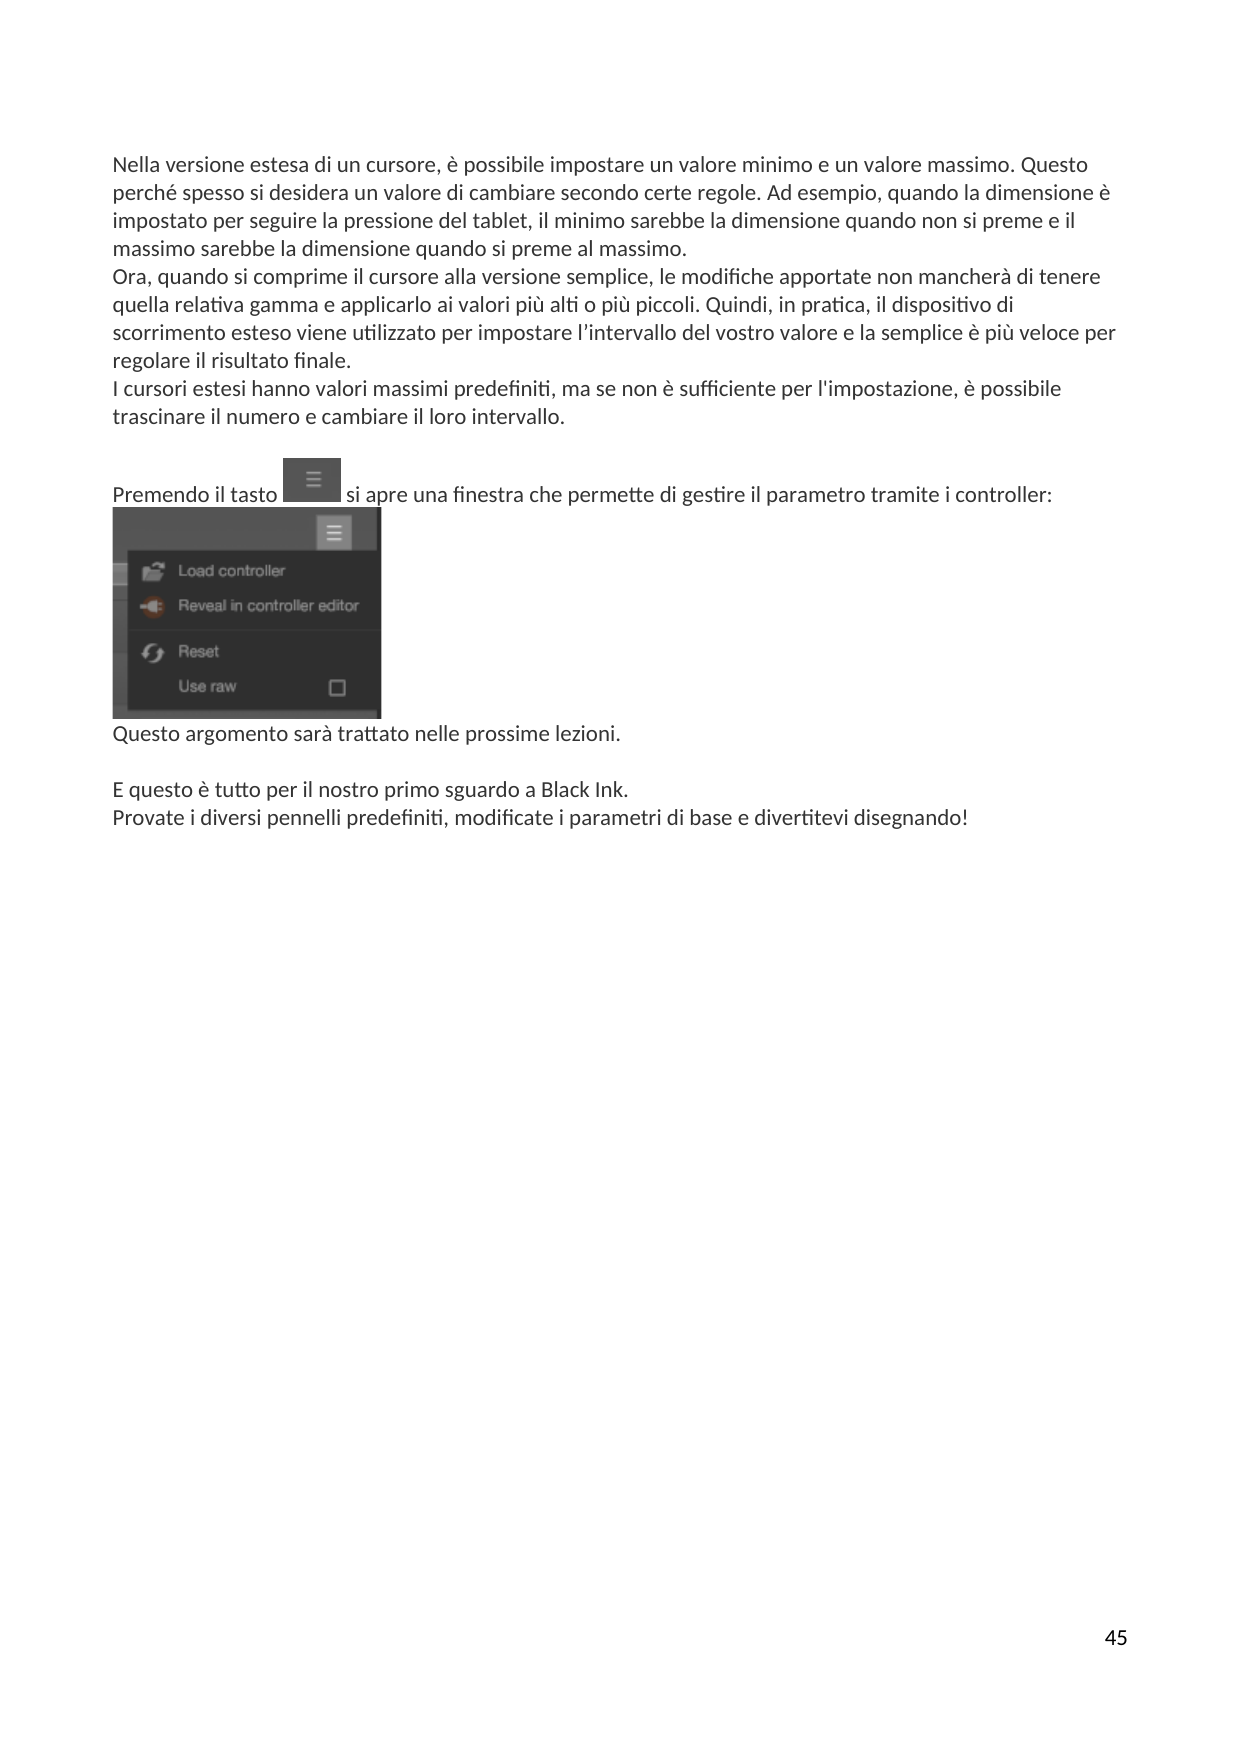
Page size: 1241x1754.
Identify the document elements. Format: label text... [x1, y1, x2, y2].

text Premendo il tasto si apre una finestra che permette di gestire il parametro tramite i controller: [112, 458, 1128, 508]
picture [112, 507, 382, 719]
picture [283, 458, 341, 502]
text Questo argomento sarà trattato nelle prossime lezioni. E questo è tutto per il nostro primo sguardo a Black Ink. [112, 719, 1128, 803]
text Provate i diversi pennelli predefiniti, modificate i parametri di base e divertitevi disegnando! [112, 803, 1128, 831]
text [112, 150, 1128, 430]
